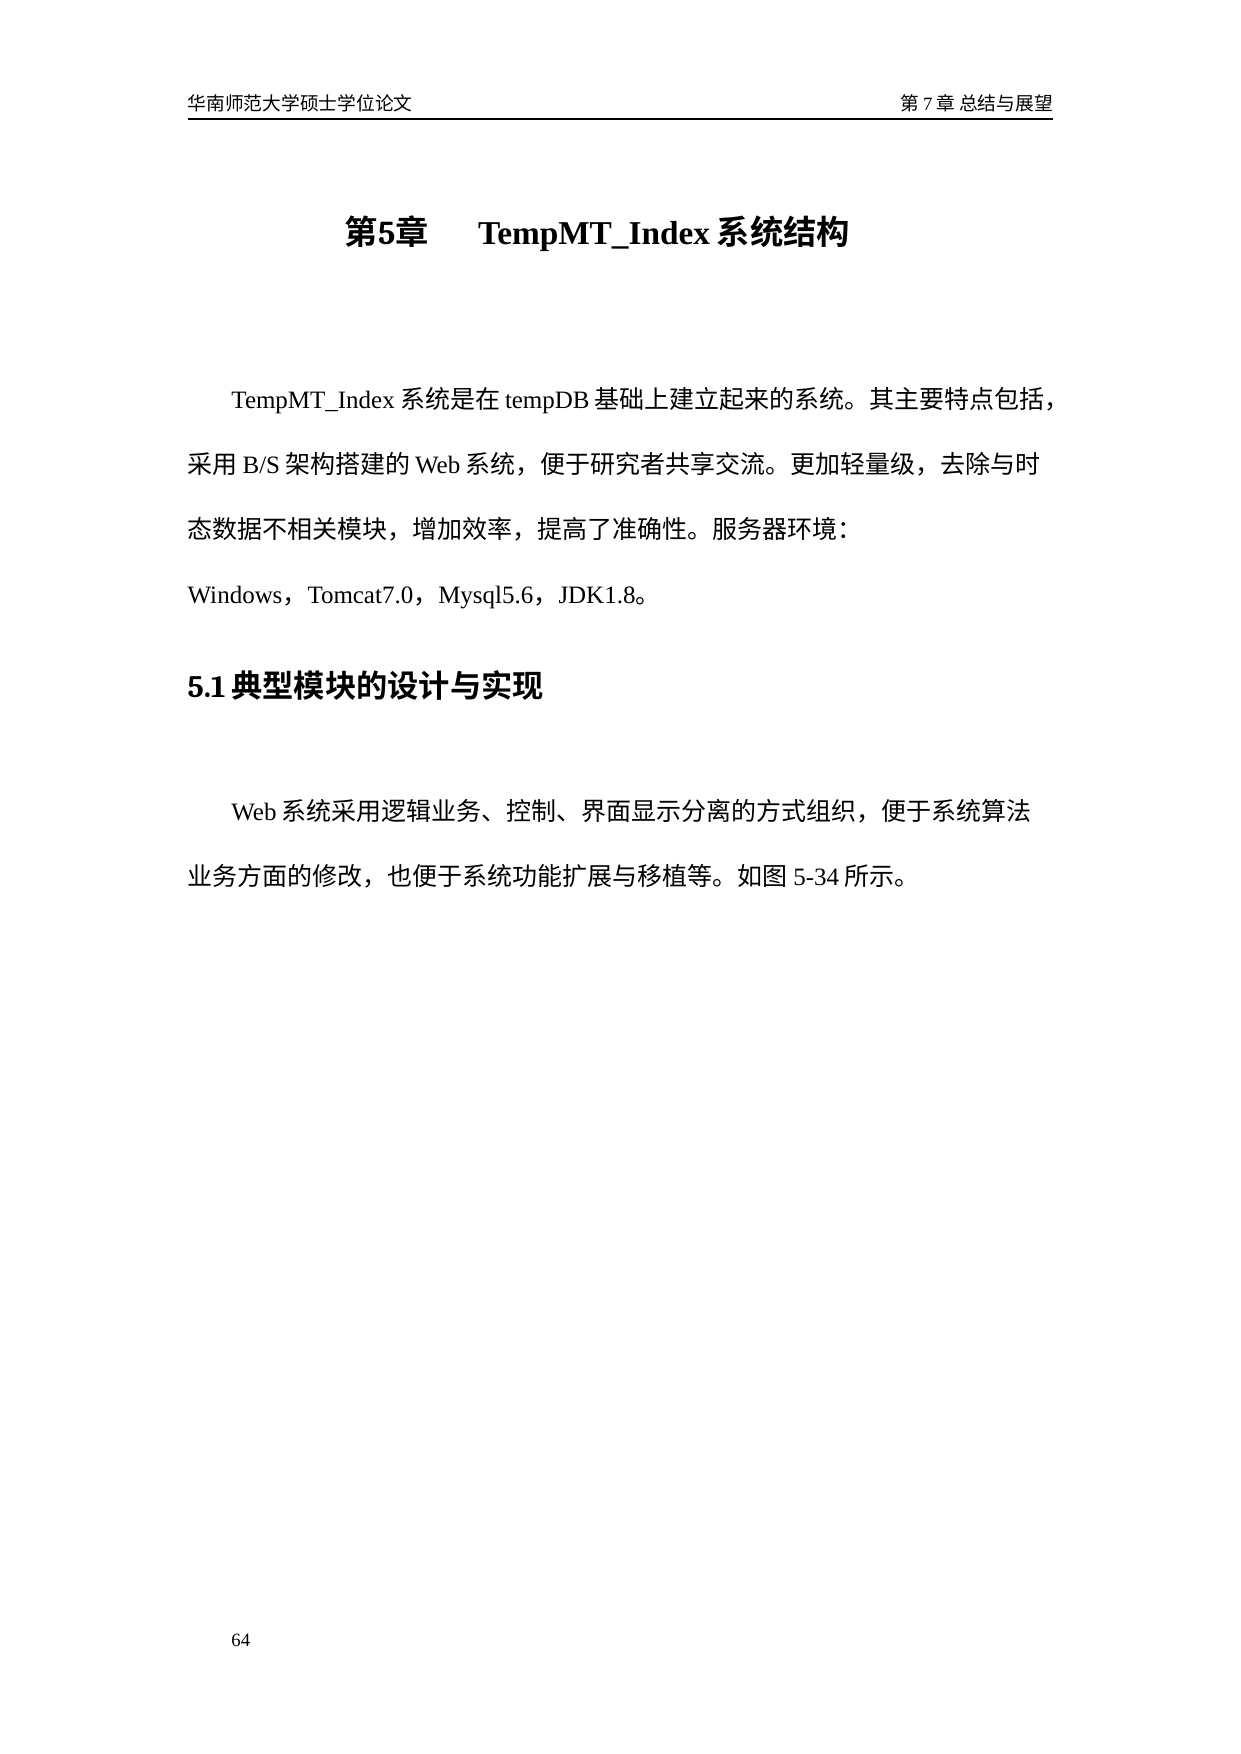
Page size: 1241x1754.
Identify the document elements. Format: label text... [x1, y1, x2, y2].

text TempMT_Index系统是在tempDB基础上建立起来的系统。其主要特点包括，采用B/S架构搭建的Web系统，便于研究者共享交流。更加轻量级，去除与时态数据不相关模块，增加效率，提高了准确性。服务器环境：Windows，Tomcat7.0，Mysql5.6，JDK1.8。 [187, 365, 1053, 625]
subtitle 典型模块的设计与实现 [187, 652, 1053, 717]
subtitle TempMT_Index系统结构 [187, 197, 1053, 262]
